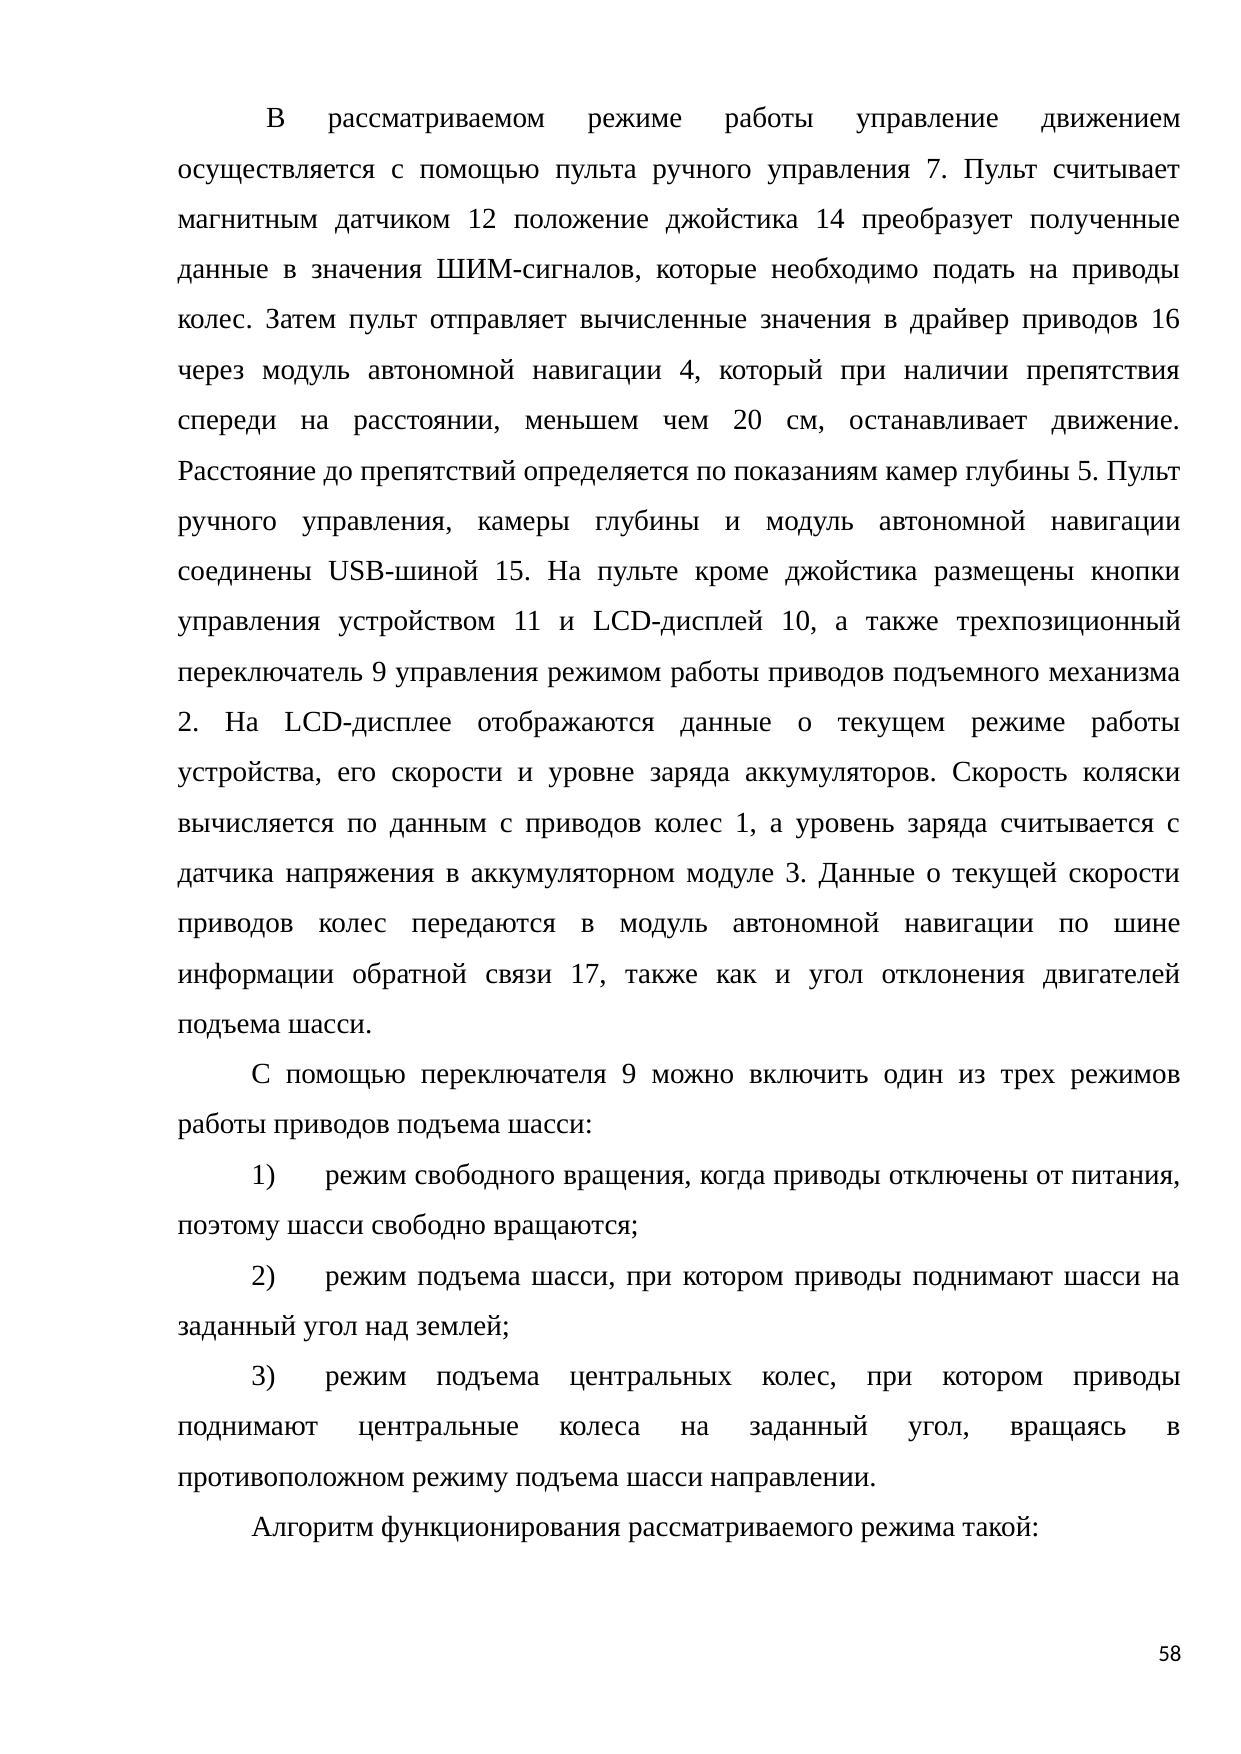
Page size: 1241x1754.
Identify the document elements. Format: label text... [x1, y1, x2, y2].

list режим подъема центральных колес, при котором приводы поднимают центральные колеса на заданный угол, вращаясь в противоположном режиму подъема шасси направлении. [177, 1358, 1181, 1492]
text С помощью переключателя 9 можно включить один из трех режимов работы приводов подъема шасси: [177, 1056, 1181, 1140]
text Алгоритм функционирования рассматриваемого режима такой: [177, 1509, 1181, 1543]
text В рассматриваемом режиме работы управление движением осуществляется с помощью пульта ручного управления 7. Пульт считывает магнитным датчиком 12 положение джойстика 14 преобразует полученные данные в значения ШИМ-сигналов, которые необходимо подать на приводы колес. Затем пульт отправляет вычисленные значения в драйвер приводов 16 через модуль автономной навигации 4, который при наличии препятствия спереди на расстоянии, меньшем чем 20 см, останавливает движение. Расстояние до препятствий определяется по показаниям камер глубины 5. Пульт ручного управления, камеры глубины и модуль автономной навигации соединены USB-шиной 15. На пульте кроме джойстика размещены кнопки управления устройством 11 и LCD-дисплей 10, а также трехпозиционный переключатель 9 управления режимом работы приводов подъемного механизма 2. На LCD-дисплее отображаются данные о текущем режиме работы устройства, его скорости и уровне заряда аккумуляторов. Скорость коляски вычисляется по данным с приводов колес 1, а уровень заряда считывается с датчика напряжения в аккумуляторном модуле 3. Данные о текущей скорости приводов колес передаются в модуль автономной навигации по шине информации обратной связи 17, также как и угол отклонения двигателей подъема шасси. [177, 100, 1181, 1039]
list режим подъема шасси, при котором приводы поднимают шасси на заданный угол над землей; [177, 1258, 1181, 1341]
list режим свободного вращения, когда приводы отключены от питания, поэтому шасси свободно вращаются; [177, 1157, 1181, 1241]
